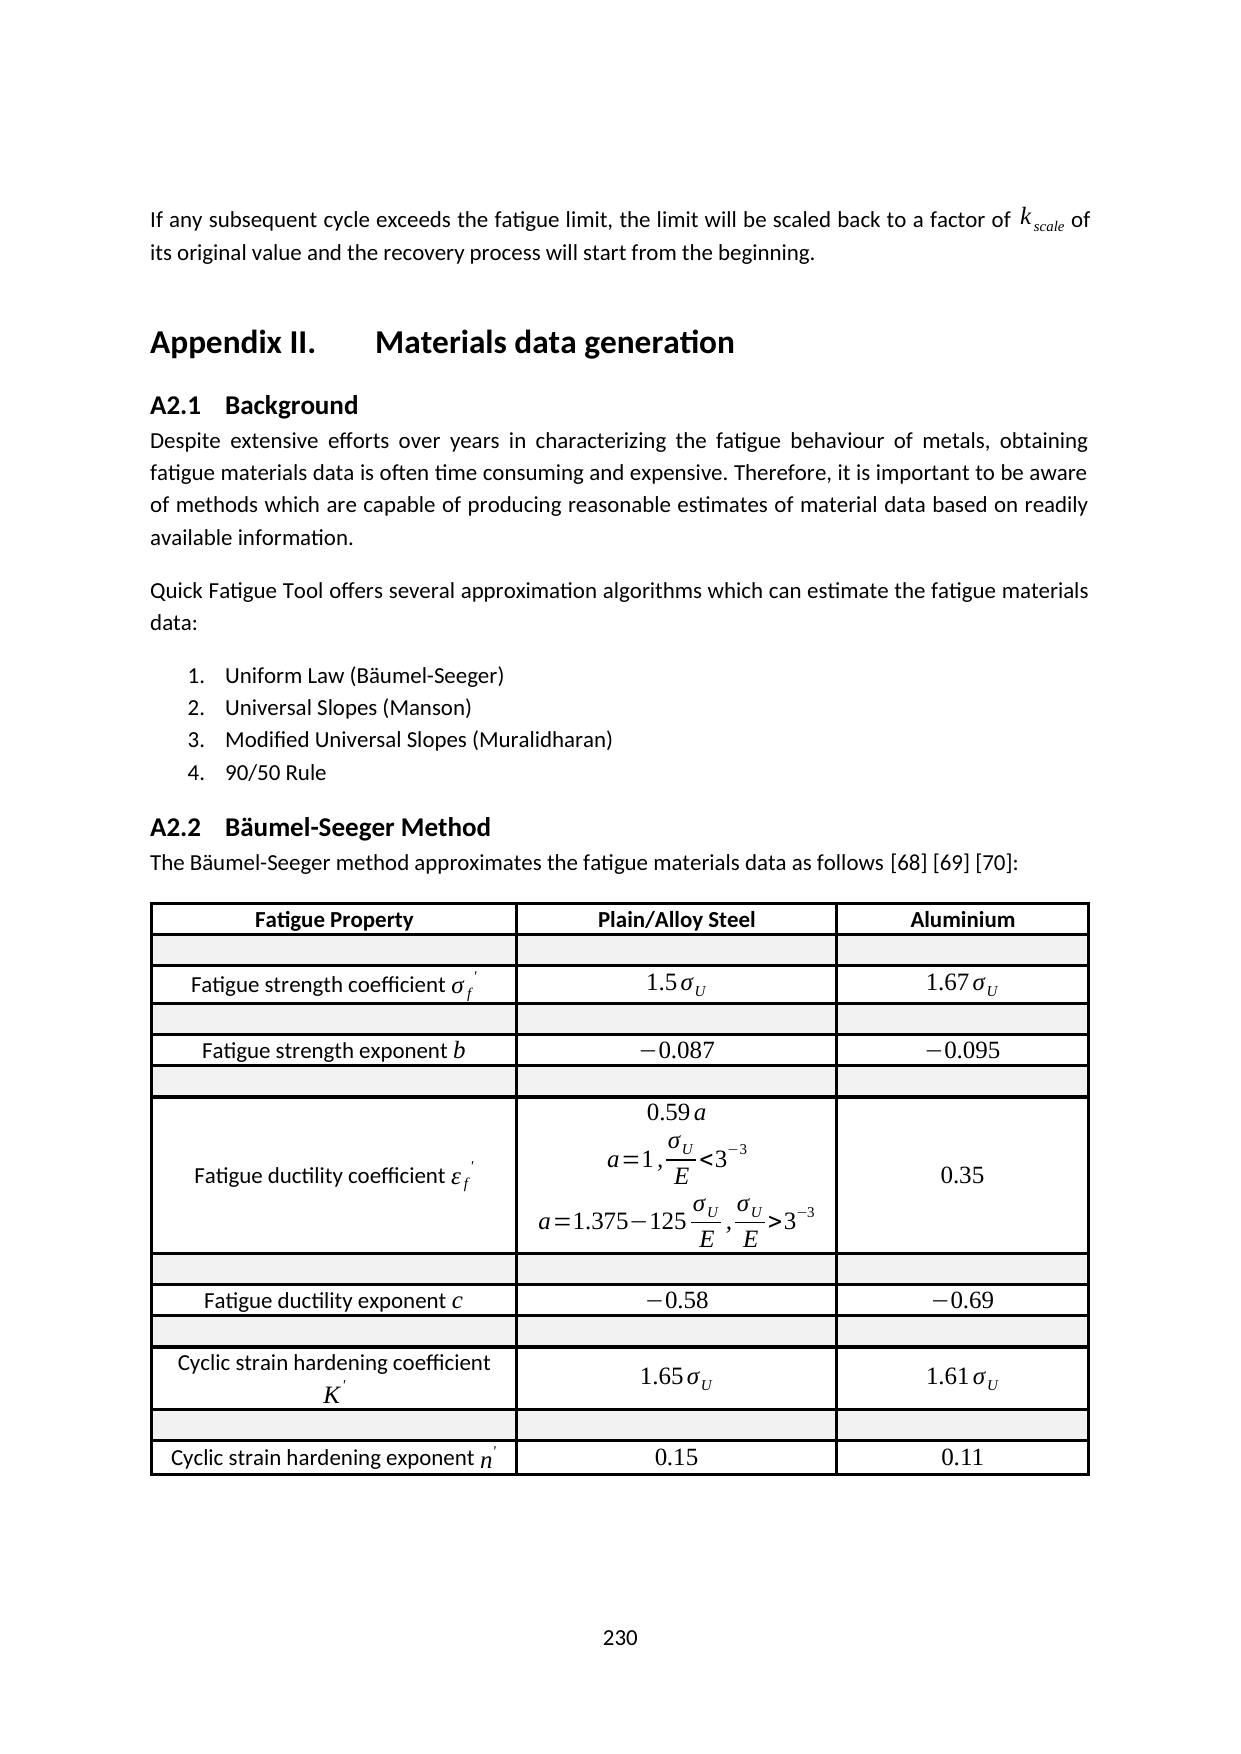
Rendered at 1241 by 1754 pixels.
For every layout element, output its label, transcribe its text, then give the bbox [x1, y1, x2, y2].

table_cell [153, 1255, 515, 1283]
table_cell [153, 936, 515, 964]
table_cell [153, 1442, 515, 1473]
text The Bäumel-Seeger method approximates the fatigue materials data as follows: [150, 848, 1090, 877]
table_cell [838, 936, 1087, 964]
subtitle A2.1 Background [150, 388, 1090, 421]
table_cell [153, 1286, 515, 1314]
subtitle Appendix II. Materials data generation [150, 321, 1090, 361]
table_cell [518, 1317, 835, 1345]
list Universal Slopes (Manson) [187, 693, 1090, 721]
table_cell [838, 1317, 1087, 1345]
text Despite extensive efforts over years in characterizing the fatigue behaviour of metals, obtaining fatigue materials data is often time consuming and expensive. Therefore, it is important to be aware of methods which are capable of producing reasonable estimates of material data based on readily available information. [150, 426, 1090, 551]
list 90/50 Rule [187, 758, 1090, 786]
list Uniform Law (Bäumel-Seeger) [187, 661, 1090, 689]
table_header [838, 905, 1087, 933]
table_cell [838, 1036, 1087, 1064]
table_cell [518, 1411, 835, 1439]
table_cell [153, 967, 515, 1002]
text Quick Fatigue Tool offers several approximation algorithms which can estimate the fatigue materials data: [150, 576, 1090, 636]
list Modified Universal Slopes (Muralidharan) [187, 725, 1090, 753]
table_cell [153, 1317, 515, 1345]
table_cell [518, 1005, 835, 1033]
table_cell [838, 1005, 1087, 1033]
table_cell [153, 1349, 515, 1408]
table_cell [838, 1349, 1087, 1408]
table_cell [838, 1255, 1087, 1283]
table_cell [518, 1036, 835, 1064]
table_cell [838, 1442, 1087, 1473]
text If any subsequent cycle exceeds the fatigue limit, the limit will be scaled back to a factor of of its original value and the recovery process will start from the beginning. [150, 203, 1090, 267]
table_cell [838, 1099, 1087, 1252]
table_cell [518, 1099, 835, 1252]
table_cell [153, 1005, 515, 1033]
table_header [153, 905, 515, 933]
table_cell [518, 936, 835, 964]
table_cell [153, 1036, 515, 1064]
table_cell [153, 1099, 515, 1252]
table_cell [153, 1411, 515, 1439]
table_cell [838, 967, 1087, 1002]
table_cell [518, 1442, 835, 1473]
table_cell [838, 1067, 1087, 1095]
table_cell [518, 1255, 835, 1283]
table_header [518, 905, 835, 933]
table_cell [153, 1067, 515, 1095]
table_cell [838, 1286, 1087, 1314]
subtitle A2.2 Bäumel-Seeger Method [150, 811, 1090, 844]
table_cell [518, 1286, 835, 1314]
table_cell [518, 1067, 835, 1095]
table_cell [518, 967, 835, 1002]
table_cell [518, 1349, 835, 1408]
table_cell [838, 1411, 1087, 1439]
